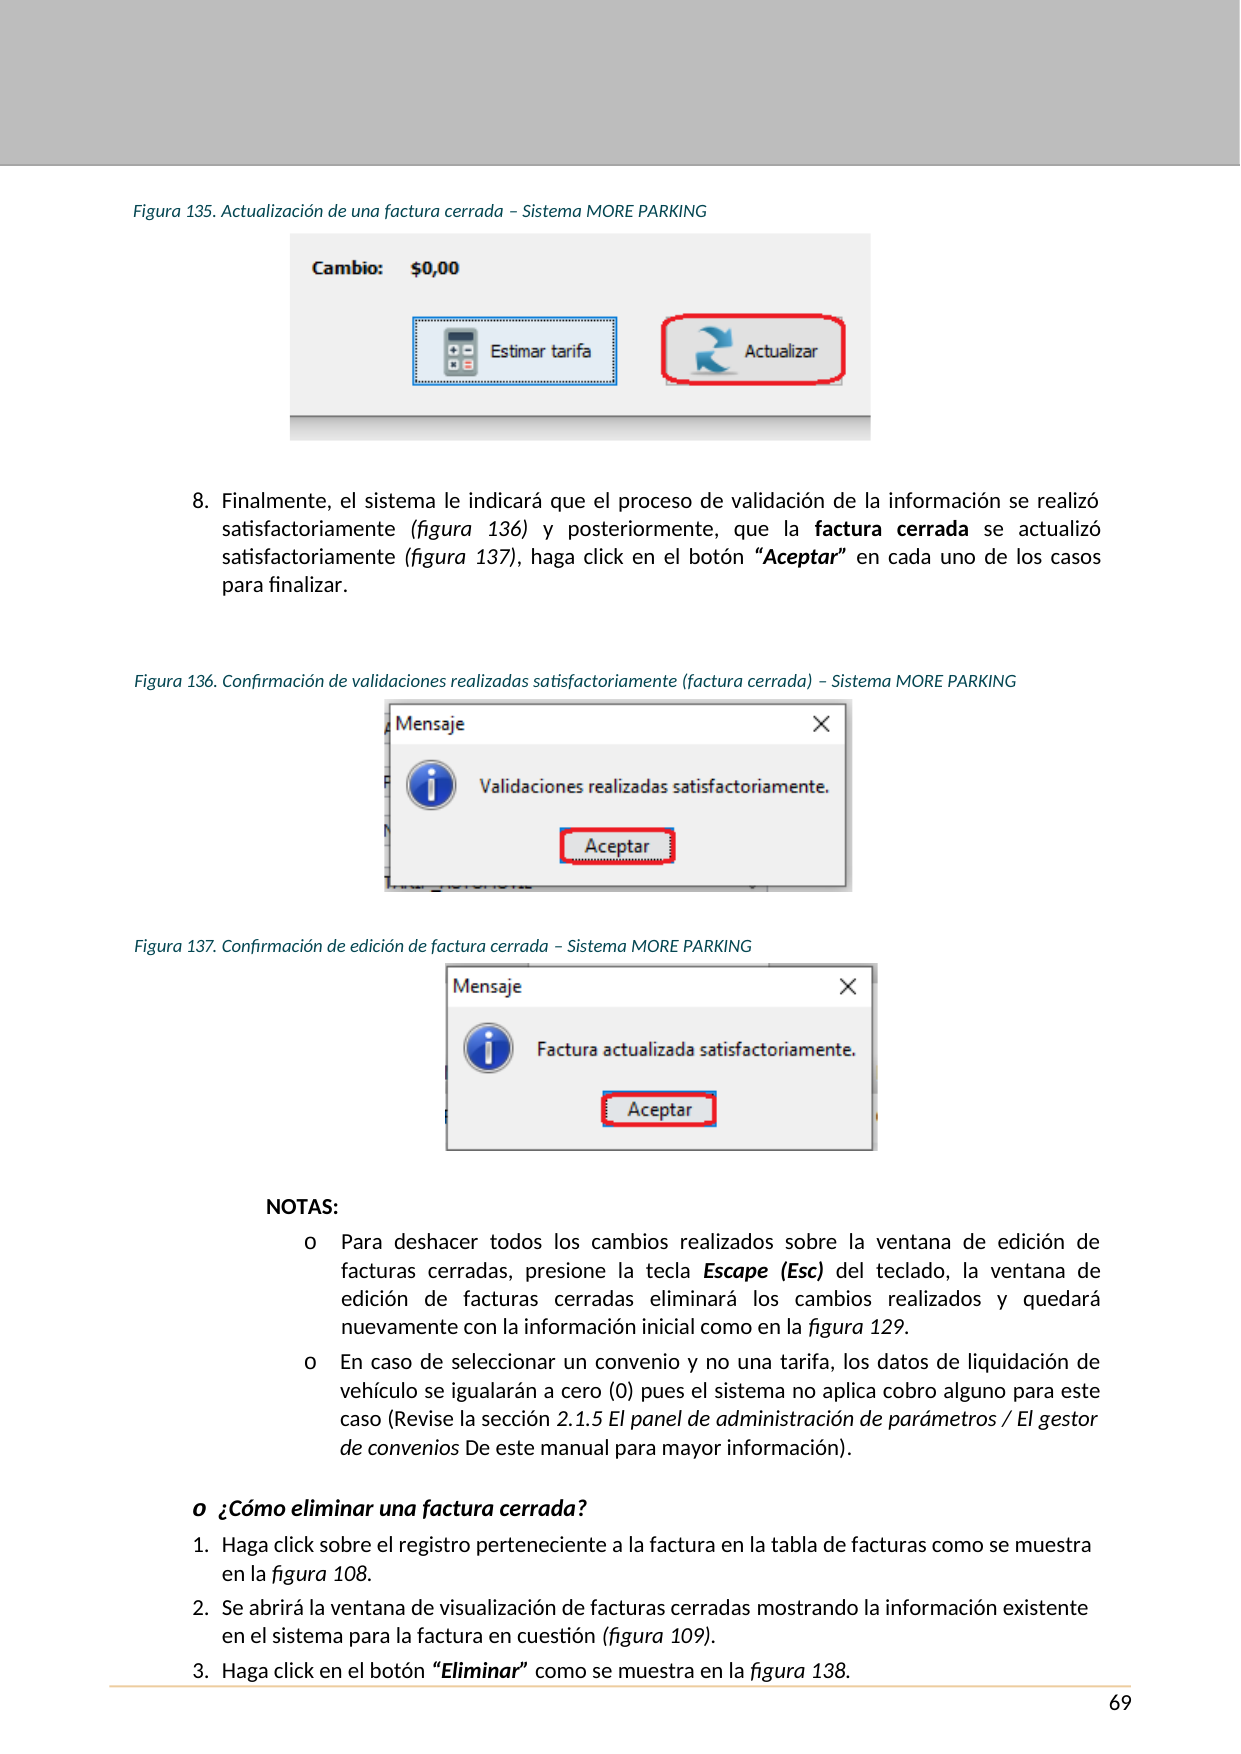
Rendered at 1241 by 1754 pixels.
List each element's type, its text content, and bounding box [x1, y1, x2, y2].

list Figura 136. Confirmación de validaciones realizadas satisfactoriamente (factura cerrada) – Sistema MORE PARKING [134, 669, 1101, 692]
picture [445, 963, 878, 1151]
list Finalmente, el sistema le indicará que el proceso de validación de la información se realizó satisfactoriamente (figura 136) y posteriormente, que la factura cerrada se actualizó satisfactoriamente (figura 137), haga click en el botón “Aceptar” en cada uno de los casos para finalizar. [192, 486, 1101, 598]
list Haga click sobre el registro perteneciente a la factura en la tabla de facturas como se muestra en la figura 108. [192, 1531, 1101, 1587]
list Para deshacer todos los cambios realizados sobre la ventana de edición de facturas cerradas, presione la tecla Escape (Esc) del teclado, la ventana de edición de facturas cerradas eliminará los cambios realizados y quedará nuevamente con la información inicial como en la figura 129. [303, 1227, 1101, 1341]
list En caso de seleccionar un convenio y no una tarifa, los datos de liquidación de vehículo se igualarán a cero (0) pues el sistema no aplica cobro alguno para este caso (Revise la sección 2.1.5 El panel de administración de parámetros / El gestor de convenios De este manual para mayor información). [303, 1347, 1101, 1461]
text NOTAS: [266, 1192, 1101, 1220]
list Se abrirá la ventana de visualización de facturas cerradas mostrando la información existente en el sistema para la factura en cuestión (figura 109). [192, 1593, 1101, 1649]
picture [383, 699, 853, 892]
text Figura 135. Actualización de una factura cerrada – Sistema MORE PARKING [133, 200, 1101, 223]
list ¿Cómo eliminar una factura cerrada? [192, 1493, 1101, 1524]
list Figura 137. Confirmación de edición de factura cerrada – Sistema MORE PARKING [134, 934, 1101, 957]
picture [289, 229, 871, 444]
list Haga click en el botón “Eliminar” como se muestra en la figura 138. [192, 1656, 1101, 1684]
